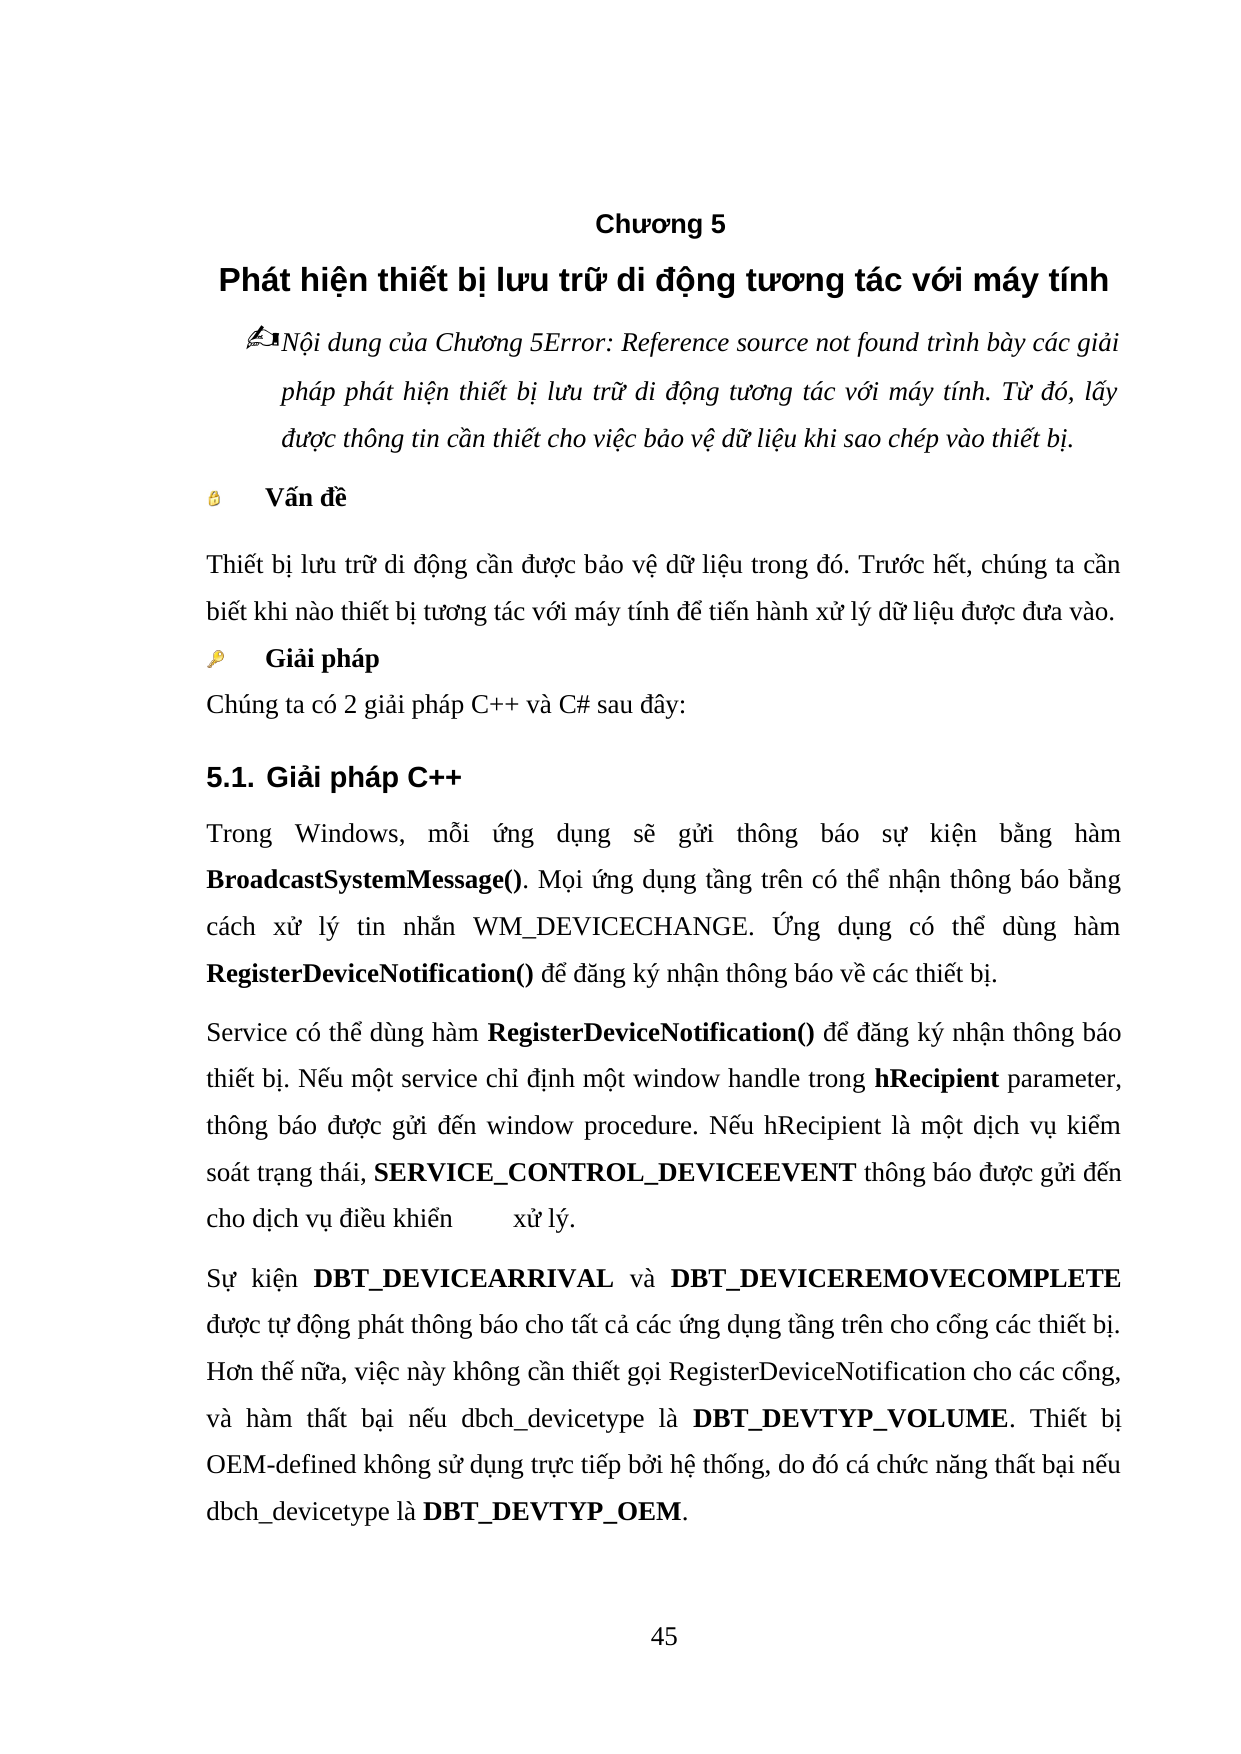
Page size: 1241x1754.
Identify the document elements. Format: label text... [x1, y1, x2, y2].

text Trong Windows, mỗi ứng dụng sẽ gửi thông báo sự kiện bằng hàm BroadcastSystemMessage(). Mọi ứng dụng tầng trên có thể nhận thông báo bằng cách xử lý tin nhắn WM_DEVICECHANGE. Ứng dụng có thể dùng hàm RegisterDeviceNotification() để đăng ký nhận thông báo về các thiết bị. [206, 817, 1122, 988]
list Thiết bị lưu trữ di động cần được bảo vệ dữ liệu trong đó. Trước hết, chúng ta cần biết khi nào thiết bị tương tác với máy tính để tiến hành xử lý dữ liệu được đưa vào. [206, 548, 1122, 626]
text Sự kiện DBT_DEVICEARRIVAL và DBT_DEVICEREMOVECOMPLETE được tự động phát thông báo cho tất cả các ứng dụng tầng trên cho cổng các thiết bị. Hơn thế nữa, việc này không cần thiết gọi RegisterDeviceNotification cho các cổng, và hàm thất bại nếu dbch_devicetype là DBT_DEVTYP_VOLUME. Thiết bị OEM-defined không sử dụng trực tiếp bởi hệ thống, do đó cá chức năng thất bại nếu dbch_devicetype là DBT_DEVTYP_OEM. [206, 1262, 1122, 1526]
text Giải pháp [206, 642, 1122, 673]
picture [207, 489, 221, 507]
picture [207, 650, 224, 668]
text Service có thể dùng hàm RegisterDeviceNotification() để đăng ký nhận thông báo thiết bị. Nếu một service chỉ định một window handle trong hRecipient parameter, thông báo được gửi đến window procedure. Nếu hRecipient là một dịch vụ kiểm soát trạng thái, SERVICE_CONTROL_DEVICEEVENT thông báo được gửi đến cho dịch vụ điều khiển xử lý. [206, 1016, 1122, 1234]
subtitle Phát hiện thiết bị lưu trữ di động tương tác với máy tính [206, 202, 1122, 298]
subtitle Giải pháp C++ [206, 760, 1122, 794]
text Vấn đề [206, 481, 1122, 512]
list Chúng ta có 2 giải pháp C++ và C# sau đây: [206, 688, 1122, 720]
